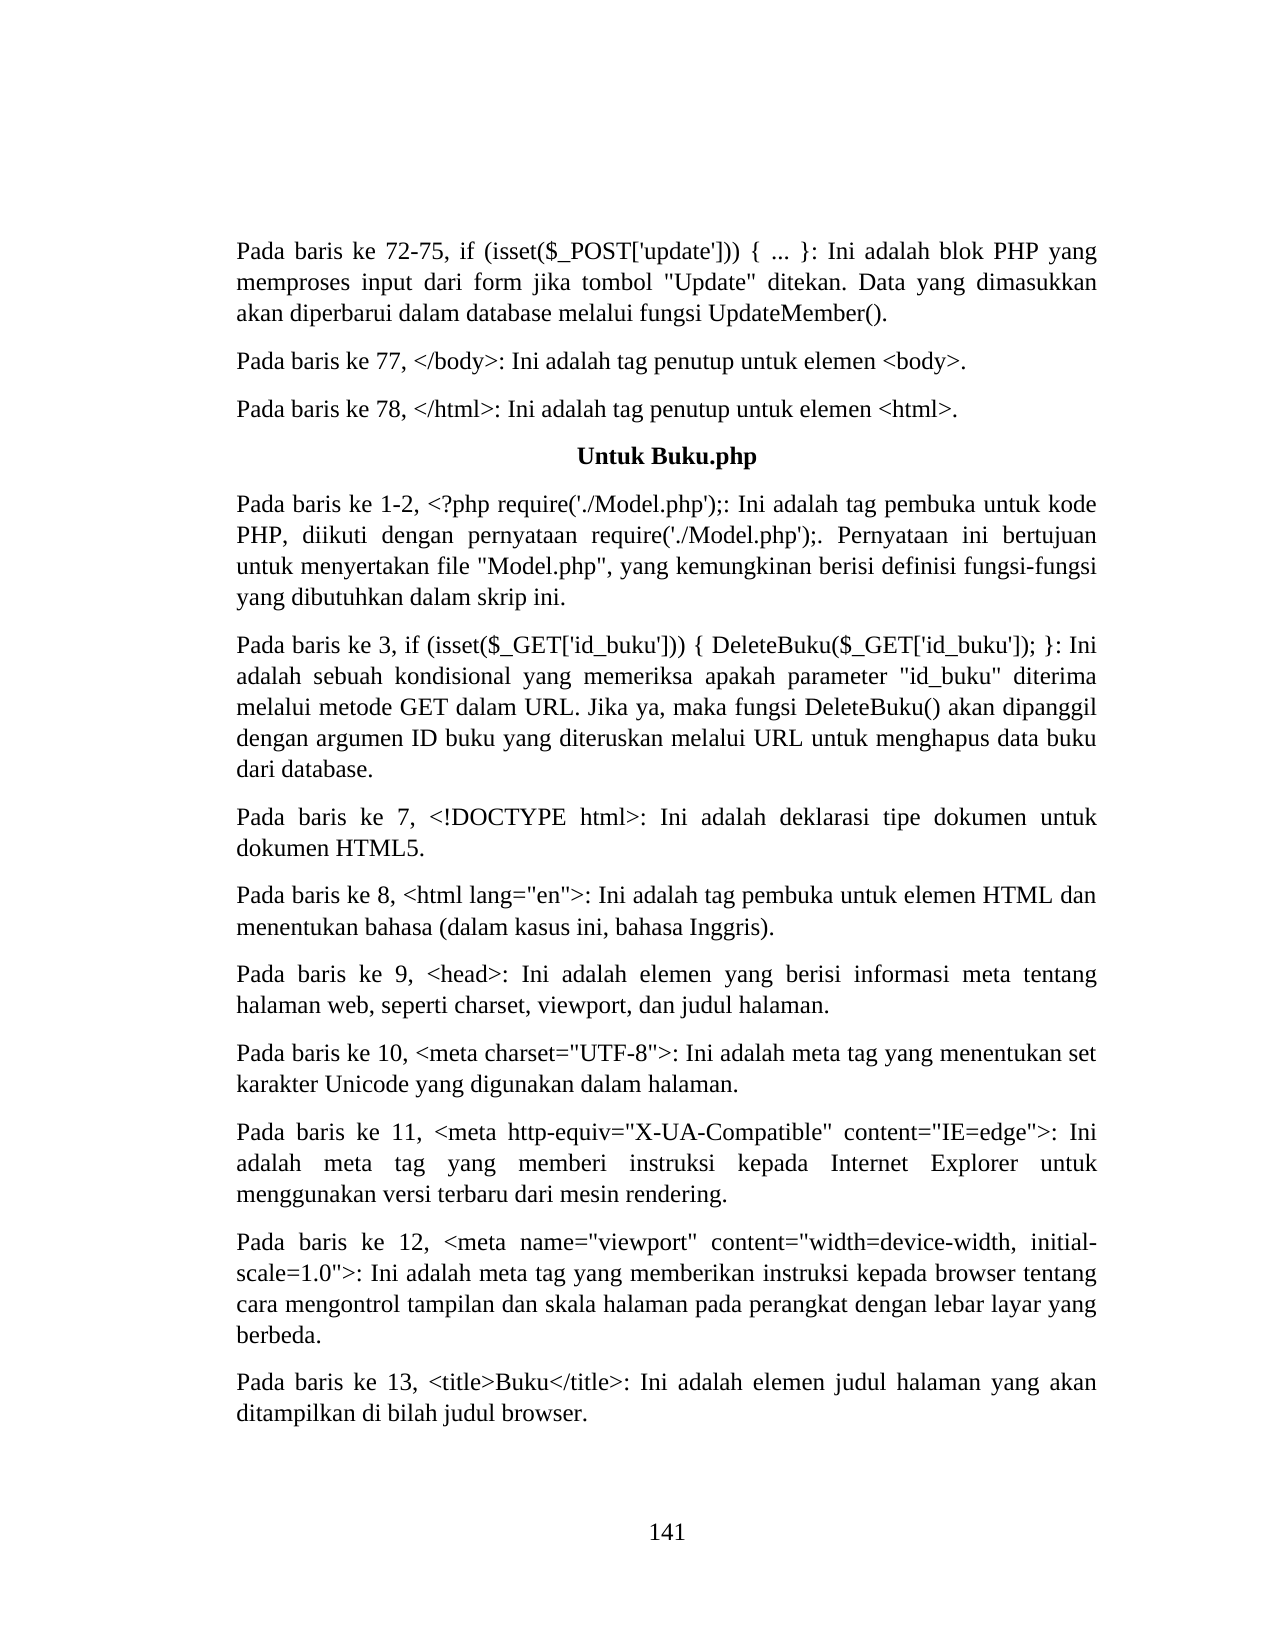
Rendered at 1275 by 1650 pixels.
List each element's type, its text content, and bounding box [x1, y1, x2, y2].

text Pada baris ke 78, </html>: Ini adalah tag penutup untuk elemen <html>. [236, 394, 1098, 422]
text Pada baris ke 77, </body>: Ini adalah tag penutup untuk elemen <body>. [236, 346, 1098, 375]
text Untuk Buku.php [236, 441, 1098, 470]
text Pada baris ke 1-2, <?php require('./Model.php');: Ini adalah tag pembuka untuk kode PHP, diikuti dengan pernyataan require('./Model.php');. Pernyataan ini bertujuan untuk menyertakan file "Model.php", yang kemungkinan berisi definisi fungsi-fungsi yang dibutuhkan dalam skrip ini. [236, 489, 1098, 611]
text Pada baris ke 9, <head>: Ini adalah elemen yang berisi informasi meta tentang halaman web, seperti charset, viewport, dan judul halaman. [236, 959, 1098, 1019]
text Pada baris ke 72-75, if (isset($_POST['update'])) { ... }: Ini adalah blok PHP yang memproses input dari form jika tombol "Update" ditekan. Data yang dimasukkan akan diperbarui dalam database melalui fungsi UpdateMember(). [236, 236, 1098, 327]
text Pada baris ke 3, if (isset($_GET['id_buku'])) { DeleteBuku($_GET['id_buku']); }: Ini adalah sebuah kondisional yang memeriksa apakah parameter "id_buku" diterima melalui metode GET dalam URL. Jika ya, maka fungsi DeleteBuku() akan dipanggil dengan argumen ID buku yang diteruskan melalui URL untuk menghapus data buku dari database. [236, 630, 1098, 783]
text Pada baris ke 11, <meta http-equiv="X-UA-Compatible" content="IE=edge">: Ini adalah meta tag yang memberi instruksi kepada Internet Explorer untuk menggunakan versi terbaru dari mesin rendering. [236, 1117, 1098, 1208]
text Pada baris ke 8, <html lang="en">: Ini adalah tag pembuka untuk elemen HTML dan menentukan bahasa (dalam kasus ini, bahasa Inggris). [236, 881, 1098, 940]
text Pada baris ke 7, <!DOCTYPE html>: Ini adalah deklarasi tipe dokumen untuk dokumen HTML5. [236, 802, 1098, 862]
text Pada baris ke 13, <title>Buku</title>: Ini adalah elemen judul halaman yang akan ditampilkan di bilah judul browser. [236, 1367, 1098, 1427]
text Pada baris ke 12, <meta name="viewport" content="width=device-width, initial-scale=1.0">: Ini adalah meta tag yang memberikan instruksi kepada browser tentang cara mengontrol tampilan dan skala halaman pada perangkat dengan lebar layar yang berbeda. [236, 1227, 1098, 1348]
text Pada baris ke 10, <meta charset="UTF-8">: Ini adalah meta tag yang menentukan set karakter Unicode yang digunakan dalam halaman. [236, 1038, 1098, 1098]
